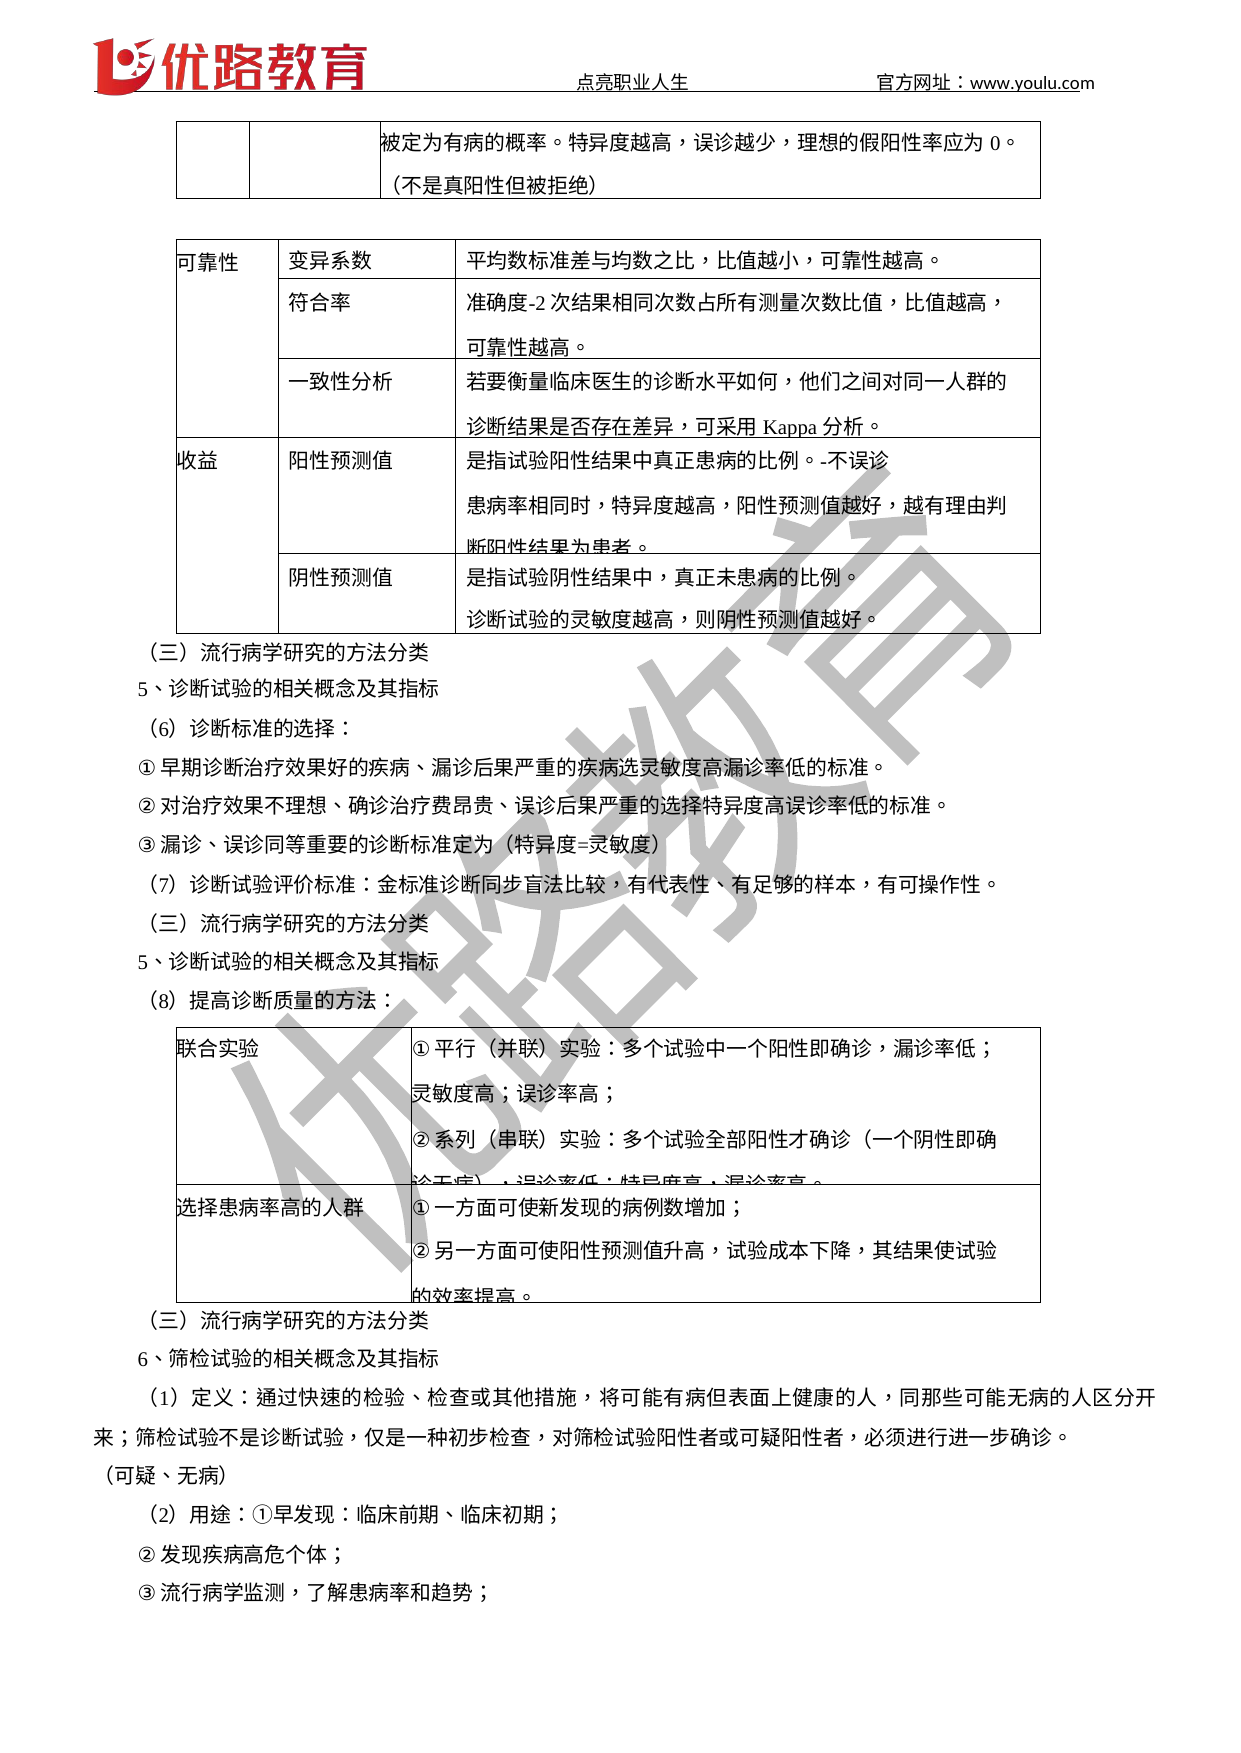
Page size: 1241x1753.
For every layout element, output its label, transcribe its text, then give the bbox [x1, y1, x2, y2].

text （8）提高诊断质量的方法： [137, 977, 1161, 1017]
picture [68, 25, 367, 113]
text ②对治疗效果不理想、确诊治疗费昂贵、误诊后果严重的选择特异度高误诊率低的标准。 [137, 783, 1161, 821]
text （三）流行病学研究的方法分类 [137, 1303, 1161, 1334]
table_cell ①一方面可使新发现的病例数增加； ②另一方面可使阳性预测值升高，试验成本下降，其结果使试验 的效率提高。 [412, 1185, 1040, 1302]
table_cell 准确度-2次结果相同次数占所有测量次数比值，比值越高， 可靠性越高。 [456, 279, 1040, 357]
text ①早期诊断治疗效果好的疾病、漏诊后果严重的疾病选灵敏度高漏诊率低的标准。 [137, 744, 1161, 783]
text （1）定义：通过快速的检验、检查或其他措施，将可能有病但表面上健康的人，同那些可能无病的人区分开来；筛检试验不是诊断试验，仅是一种初步检查，对筛检试验阳性者或可疑阳性者，必须进行进一步确诊。 [94, 1374, 1161, 1453]
table_header 可靠性 [177, 240, 278, 437]
table_header 联合实验 [177, 1028, 411, 1183]
table_cell 选择患病率高的人群 [177, 1185, 411, 1302]
table_cell 符合率 [279, 279, 455, 357]
text 5、诊断试验的相关概念及其指标 [137, 667, 1161, 704]
table_cell 阴性预测值 [279, 554, 455, 632]
table_header [177, 122, 249, 198]
text 点亮职业人生 官方网址：www.youlu.com [367, 63, 1161, 96]
text ③流行病学监测，了解患病率和趋势； [137, 1570, 1161, 1607]
text （可疑、无病） [94, 1453, 1161, 1491]
table_cell 一致性分析 [279, 359, 455, 437]
table_header ①平行（并联）实验：多个试验中一个阳性即确诊，漏诊率低； 灵敏度高；误诊率高； ②系列（串联）实验：多个试验全部阳性才确诊（一个阴性即确 诊无病），误诊率低；特异度高，漏诊率高。 [412, 1028, 1040, 1183]
table_cell 阳性预测值 [279, 438, 455, 553]
table_cell 是指试验阳性结果中真正患病的比例。-不误诊 患病率相同时，特异度越高，阳性预测值越好，越有理由判 断阳性结果为患者。 [456, 438, 1040, 553]
table_header [250, 122, 380, 198]
table_cell 收益 [177, 438, 278, 632]
text 5、诊断试验的相关概念及其指标 [137, 940, 1161, 977]
text ③漏诊、误诊同等重要的诊断标准定为（特异度=灵敏度） [137, 821, 1161, 861]
text （2）用途：①早发现：临床前期、临床初期； [137, 1491, 1161, 1530]
text （6）诊断标准的选择： [137, 704, 1161, 744]
text 6、筛检试验的相关概念及其指标 [137, 1334, 1161, 1374]
text （7）诊断试验评价标准：金标准诊断同步盲法比较，有代表性、有足够的样本，有可操作性。 [137, 861, 1161, 900]
text ②发现疾病高危个体； [137, 1530, 1161, 1570]
table_header 平均数标准差与均数之比，比值越小，可靠性越高。 [456, 240, 1040, 278]
text （三）流行病学研究的方法分类 [137, 900, 1161, 940]
table_header 被定为有病的概率。特异度越高，误诊越少，理想的假阳性率应为 0。 （不是真阳性但被拒绝） [381, 122, 1040, 198]
table_header 变异系数 [279, 240, 455, 278]
table_cell 是指试验阴性结果中，真正未患病的比例。 诊断试验的灵敏度越高，则阴性预测值越好。 [456, 554, 1040, 632]
table_cell 若要衡量临床医生的诊断水平如何，他们之间对同一人群的 诊断结果是否存在差异，可采用 Kappa 分析。 [456, 359, 1040, 437]
text （三）流行病学研究的方法分类 [137, 633, 1161, 667]
